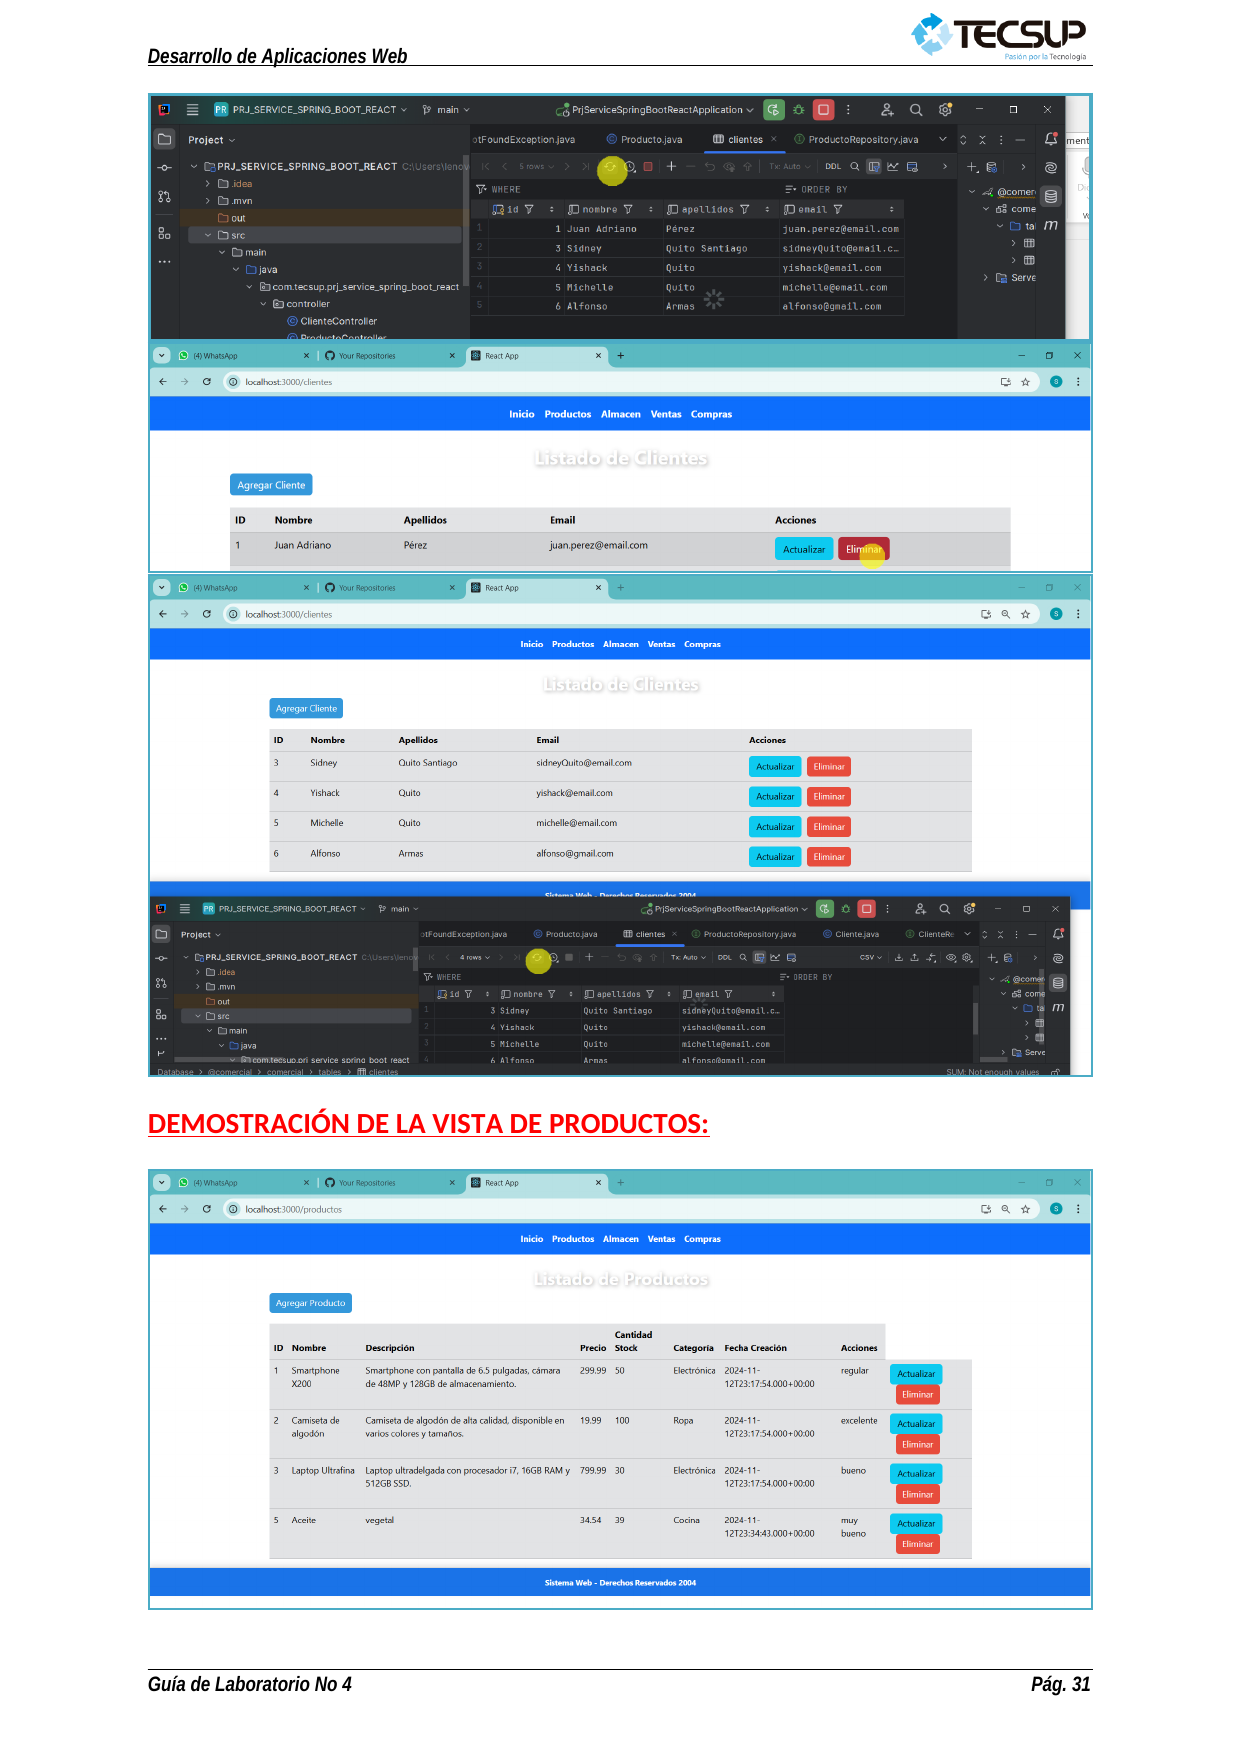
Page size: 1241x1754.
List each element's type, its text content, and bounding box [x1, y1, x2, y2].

picture [150, 576, 1091, 1075]
text DEMOSTRACIÓN DE LA VISTA DE PRODUCTOS: [148, 1105, 1092, 1141]
picture [150, 344, 1091, 571]
picture [151, 96, 1089, 339]
picture [910, 13, 1090, 63]
picture [150, 1171, 1091, 1608]
